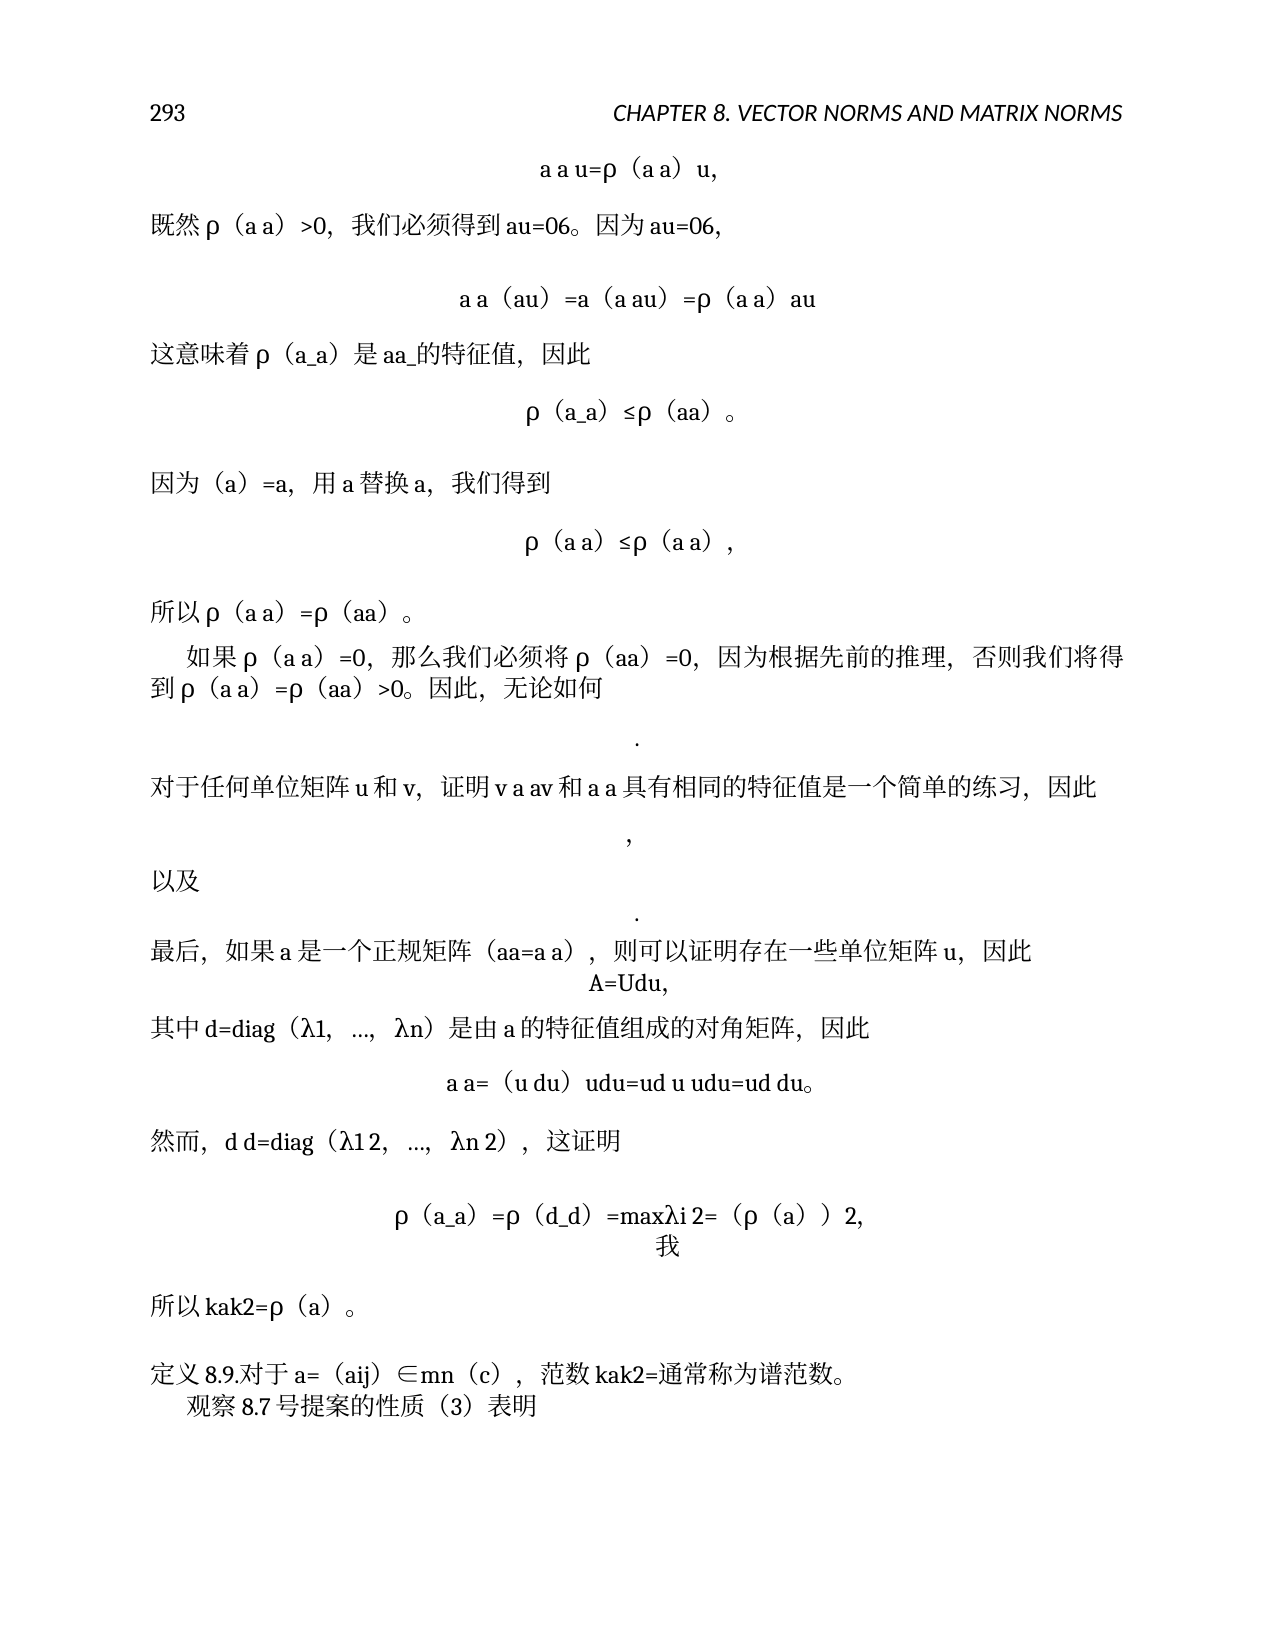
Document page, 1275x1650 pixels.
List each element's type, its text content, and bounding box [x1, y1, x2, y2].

text 最后，如果a是一个正规矩阵（aa=a a），则可以证明存在一些单位矩阵u，因此 [150, 938, 1125, 966]
text . [304, 724, 970, 753]
text 定义8.9.对于a=（aij）∈mn（c），范数kak2=通常称为谱范数。 [150, 1361, 1125, 1390]
text ， [304, 820, 970, 849]
text a a=（u du）udu=ud u udu=ud du。 [304, 1069, 971, 1098]
text ρ（a_a）≤ρ（aa）。 [304, 398, 971, 427]
text 这意味着ρ（a_a）是aa_的特征值，因此 [150, 341, 1125, 370]
text ρ（a a）≤ρ（a a）， [304, 527, 971, 556]
text 其中d=diag（λ1，…，λn）是由a的特征值组成的对角矩阵，因此 [150, 1015, 1125, 1043]
text 所以kak2=ρ（a）。 [150, 1293, 1125, 1322]
text a a u=ρ（a a）u， [304, 155, 971, 184]
text 既然ρ（a a）>0，我们必须得到au=06。因为au=06， [150, 212, 1125, 241]
text 对于任何单位矩阵u和v，证明v a av和a a具有相同的特征值是一个简单的练习，因此 [150, 774, 1125, 802]
text 所以ρ（a a）=ρ（aa）。 [150, 599, 1125, 628]
text A=Udu， [304, 969, 971, 998]
text ρ（a_a）=ρ（d_d）=maxλi 2=（ρ（a））2， [288, 1202, 987, 1231]
text 然而，d d=diag（λ1 2，…，λn 2），这证明 [150, 1128, 1125, 1157]
text . [304, 899, 969, 927]
text 如果ρ（a a）=0，那么我们必须将ρ（aa）=0，因为根据先前的推理，否则我们将得到ρ（a a）=ρ（aa）>0。因此，无论如何 [150, 644, 1125, 704]
text 因为（a）=a，用a替换a，我们得到 [150, 470, 1125, 498]
text 观察8.7号提案的性质（3）表明 [187, 1392, 1125, 1421]
text 以及 [150, 867, 845, 896]
text a a（au）=a（a au）=ρ（a a）au [304, 285, 971, 314]
text 我 [211, 1233, 1123, 1262]
